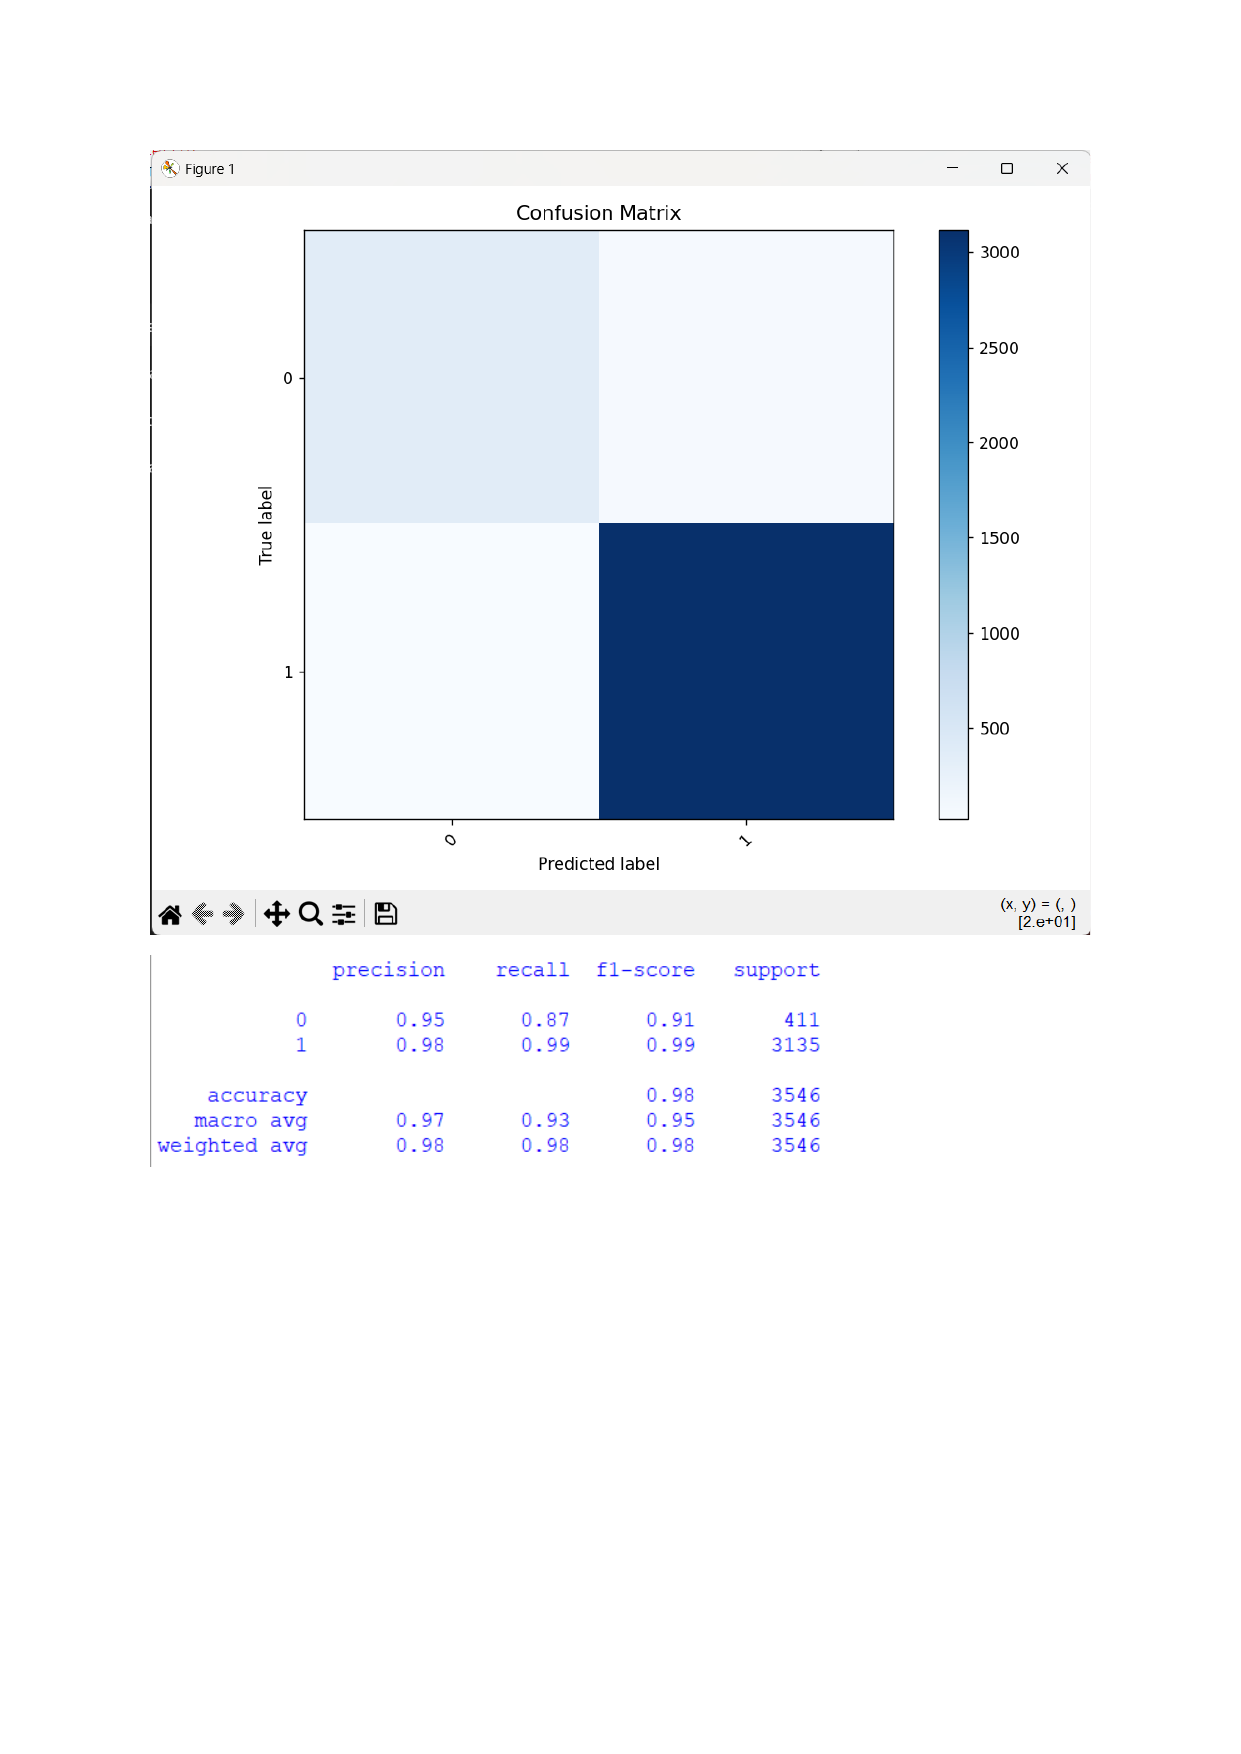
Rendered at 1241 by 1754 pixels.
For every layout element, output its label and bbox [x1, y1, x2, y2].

picture [150, 150, 1091, 935]
picture [150, 955, 832, 1167]
